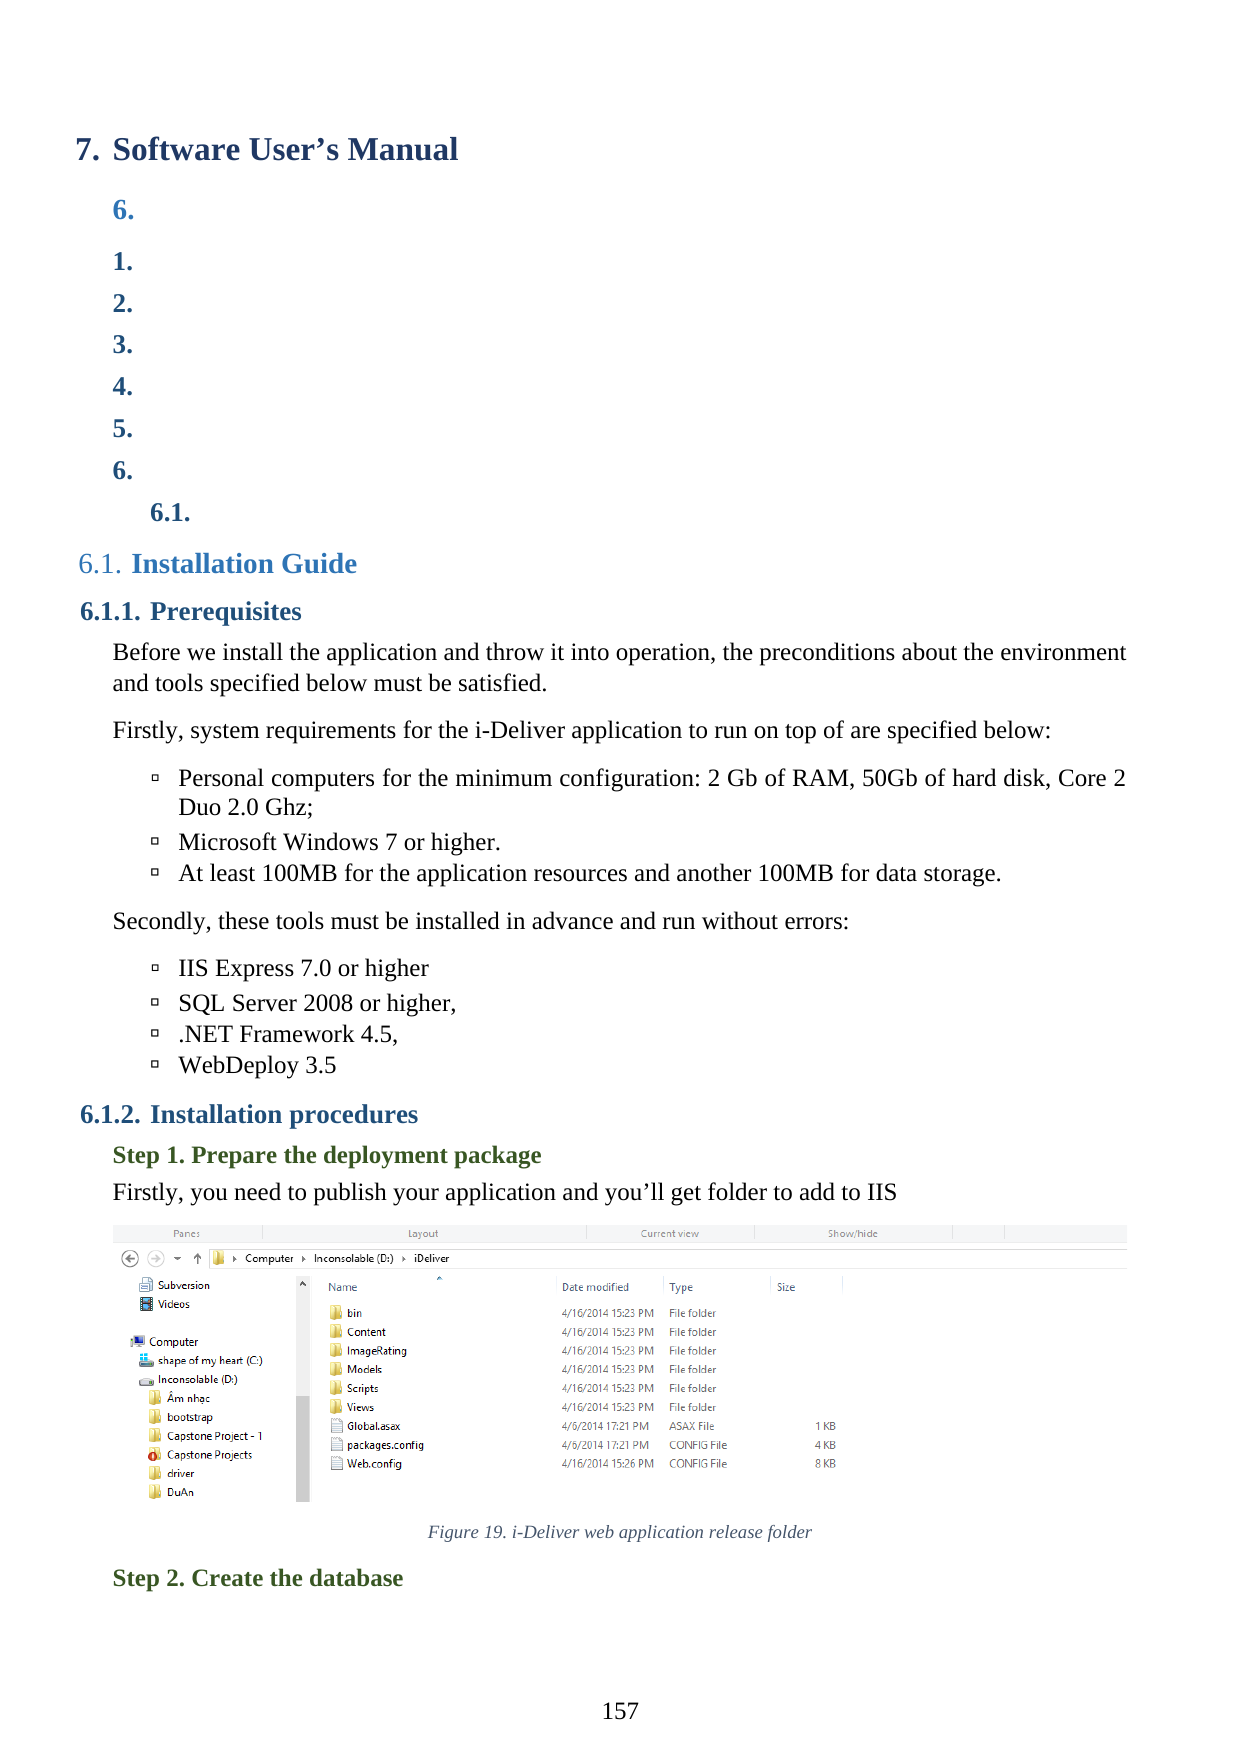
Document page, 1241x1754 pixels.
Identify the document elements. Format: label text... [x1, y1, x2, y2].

list WebDeploy 3.5 [159, 1051, 1128, 1079]
text Step 2. Create the database [112, 1563, 1128, 1592]
list .NET Framework 4.5, [159, 1019, 1128, 1048]
list Personal computers for the minimum configuration: 2 Gb of RAM, 50Gb of hard disk, Core 2 Duo 2.0 Ghz; [159, 763, 1128, 821]
subtitle Installation procedures [141, 1098, 1128, 1129]
text Firstly, system requirements for the i-Deliver application to run on top of are specified below: [112, 716, 1128, 744]
text Secondly, these tools must be installed in advance and run without errors: [112, 906, 1128, 934]
list Microsoft Windows 7 or higher. [159, 827, 1128, 856]
list SQL Server 2008 or higher, [159, 988, 1128, 1017]
text Before we install the application and throw it into operation, the preconditions about the environment and tools specified below must be satisfied. [112, 637, 1128, 697]
text Step 1. Prepare the deployment package [112, 1140, 1128, 1169]
list IIS Express 7.0 or higher [159, 953, 1128, 982]
subtitle Prerequisites [141, 595, 1128, 626]
list At least 100MB for the application resources and another 100MB for data storage. [159, 858, 1128, 887]
picture [113, 1225, 1128, 1502]
text Firstly, you need to publish your application and you’ll get folder to add to IIS [112, 1177, 1128, 1206]
subtitle Installation Guide [122, 546, 1128, 580]
subtitle Software User’s Manual [75, 129, 1128, 167]
